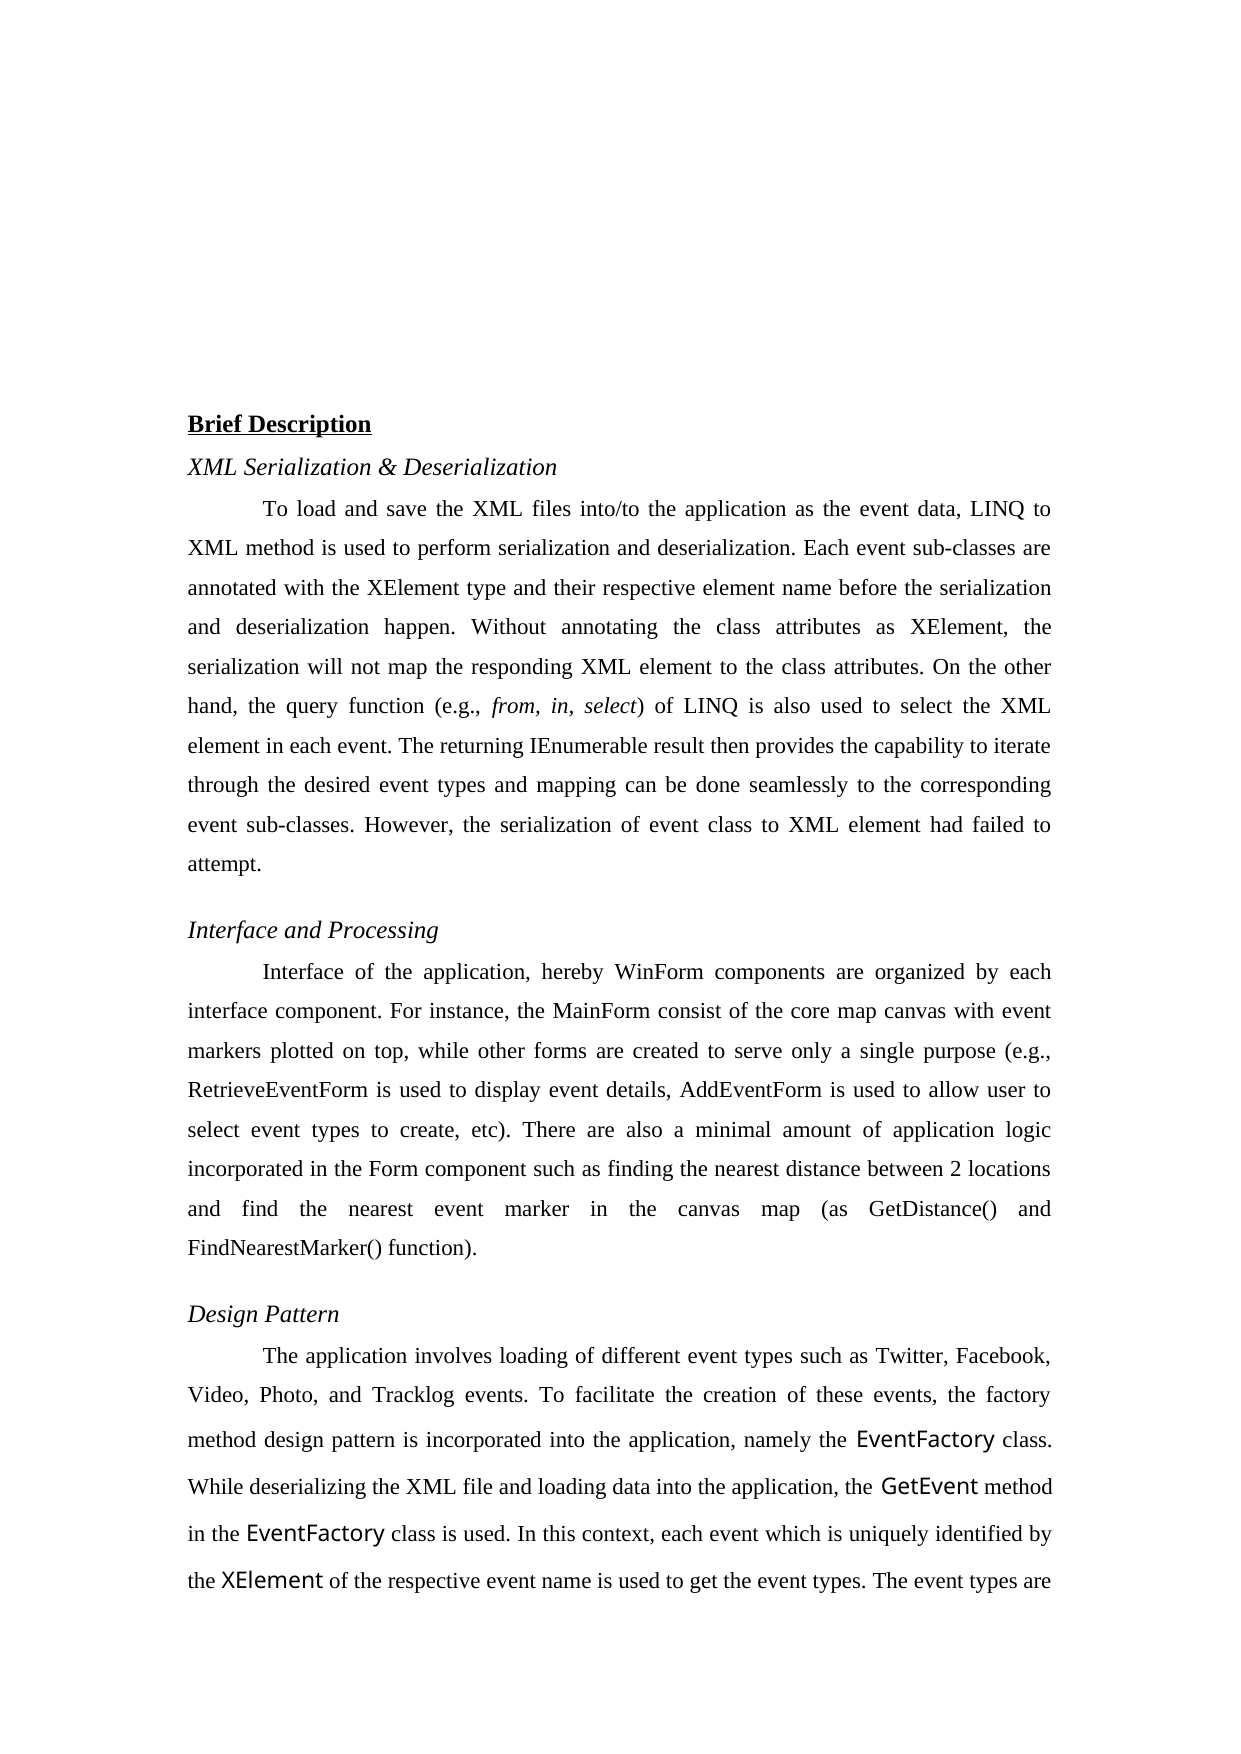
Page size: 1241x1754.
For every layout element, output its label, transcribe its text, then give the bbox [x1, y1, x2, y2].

text Design Pattern [187, 1299, 1053, 1327]
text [187, 1342, 1053, 1595]
text Interface of the application, hereby WinForm components are organized by each interface component. For instance, the MainForm consist of the core map canvas with event markers plotted on top, while other forms are created to serve only a single purpose (e.g., RetrieveEventForm is used to display event details, AddEventForm is used to allow user to select event types to create, etc). There are also a minimal amount of application logic incorporated in the Form component such as finding the nearest distance between 2 locations and find the nearest event marker in the canvas map (as GetDistance() and FindNearestMarker() function). [187, 958, 1053, 1261]
text Brief Description [187, 409, 1053, 437]
text To load and save the XML files into/to the application as the event data, LINQ to XML method is used to perform serialization and deserialization. Each event sub-classes are annotated with the XElement type and their respective element name before the serialization and deserialization happen. Without annotating the class attributes as XElement, the serialization will not map the responding XML element to the class attributes. On the other hand, the query function (e.g., from, in, select) of LINQ is also used to select the XML element in each event. The returning IEnumerable result then provides the capability to iterate through the desired event types and mapping can be done seamlessly to the corresponding event sub-classes. However, the serialization of event class to XML element had failed to attempt. [187, 495, 1053, 877]
text Interface and Processing [187, 915, 1053, 943]
text XML Serialization & Deserialization [187, 452, 1053, 481]
